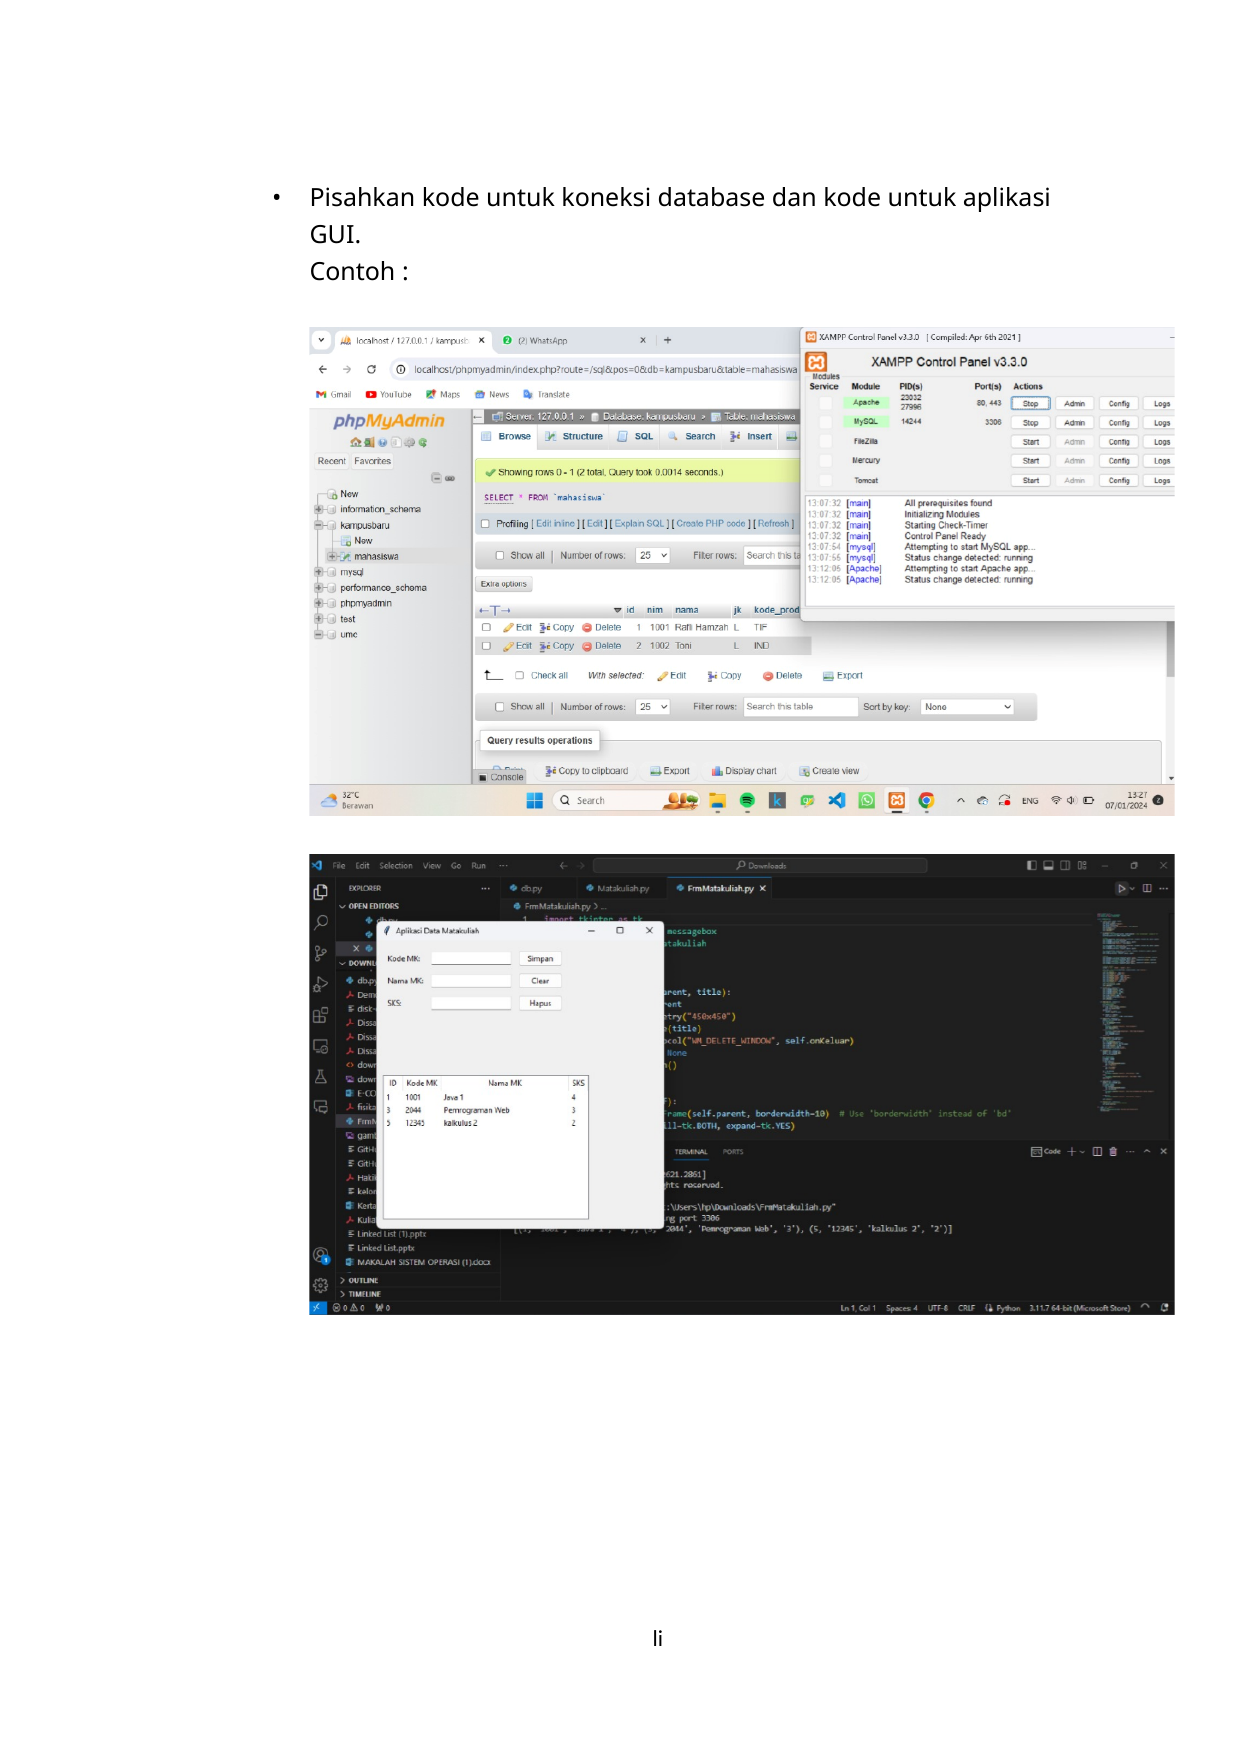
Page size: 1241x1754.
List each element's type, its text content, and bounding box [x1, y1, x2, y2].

list Contoh : [309, 253, 1090, 288]
list Pisahkan kode untuk koneksi database dan kode untuk aplikasi GUI. [272, 180, 1090, 251]
picture [309, 327, 1175, 816]
picture [309, 854, 1175, 1315]
